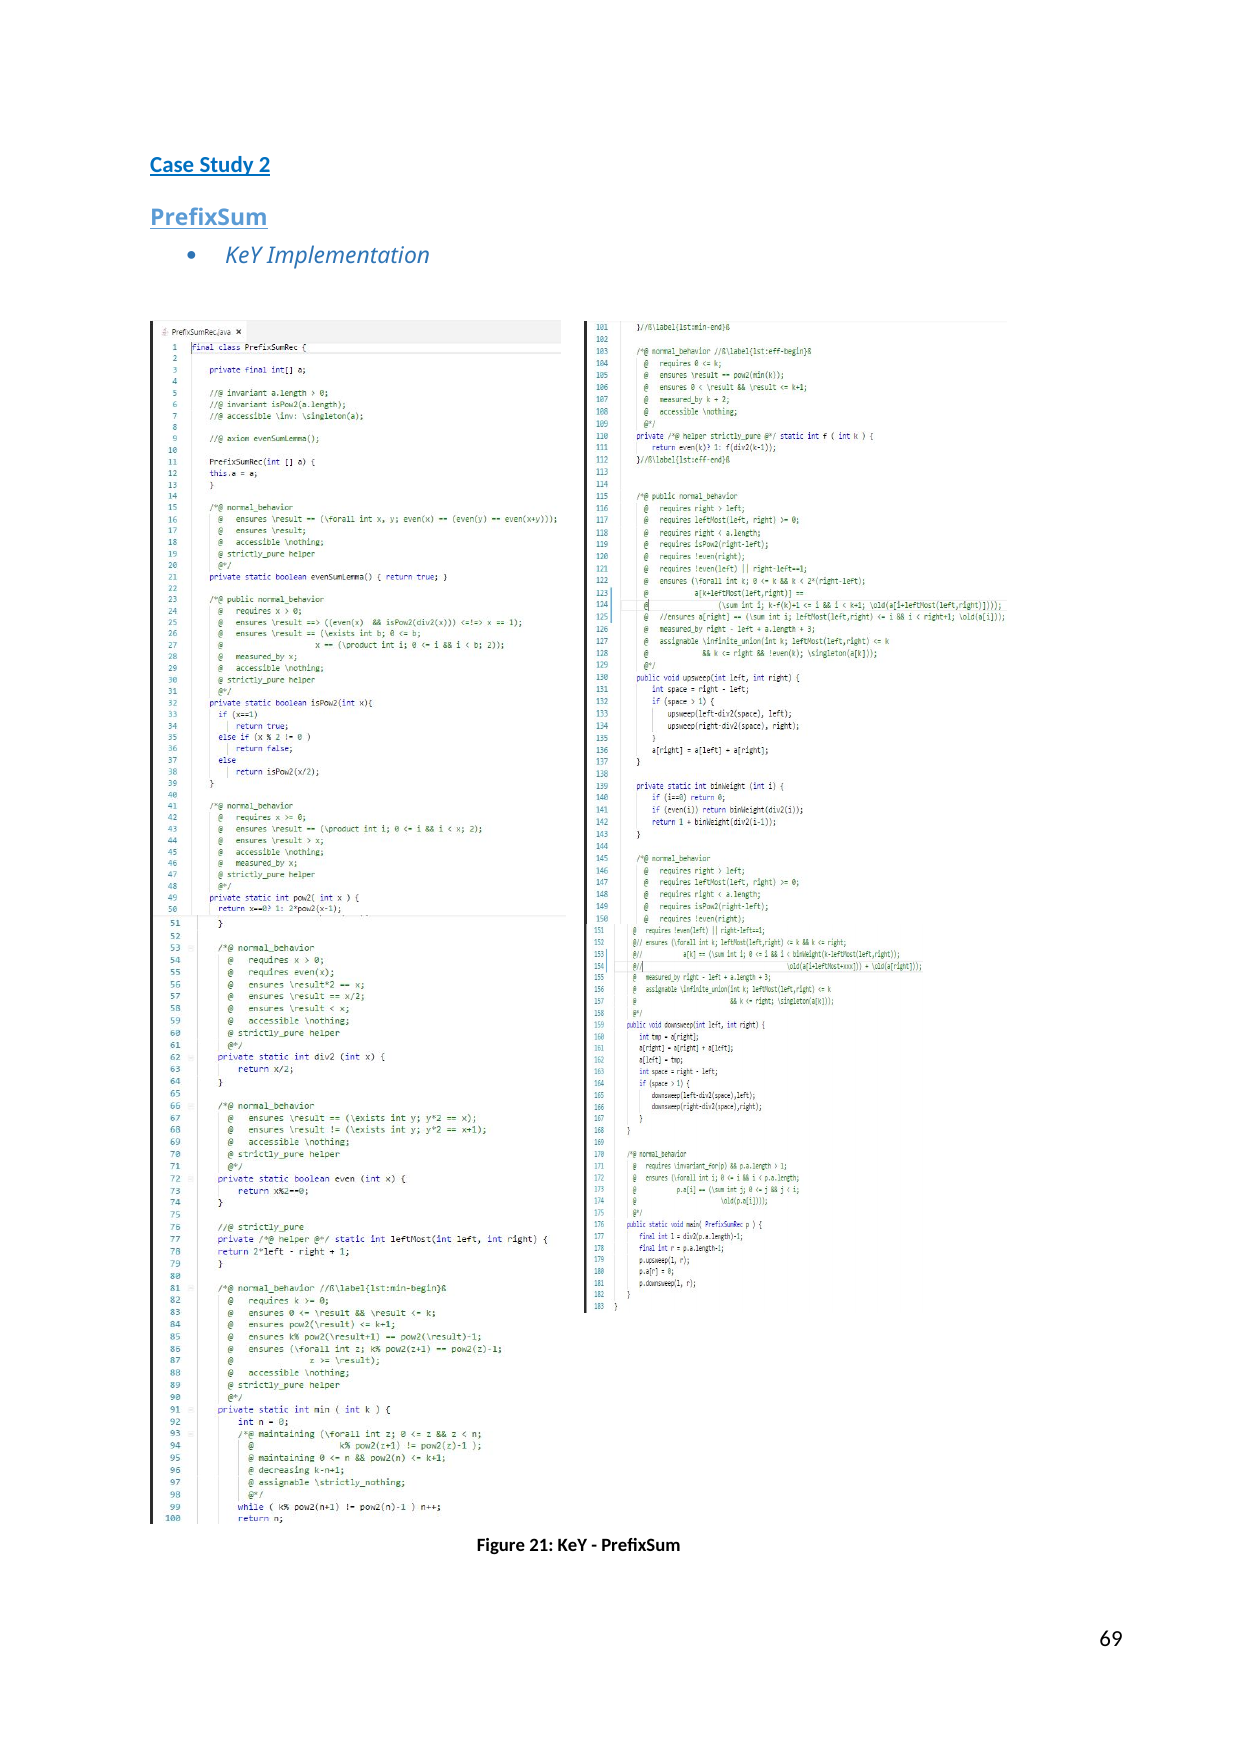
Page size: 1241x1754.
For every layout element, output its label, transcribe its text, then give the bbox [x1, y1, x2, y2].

subtitle PrefixSum [150, 201, 1122, 232]
picture [150, 320, 566, 1524]
subtitle Case Study 2 [150, 150, 1122, 178]
subtitle KeY Implementation [187, 239, 1122, 270]
picture [584, 321, 1007, 1313]
